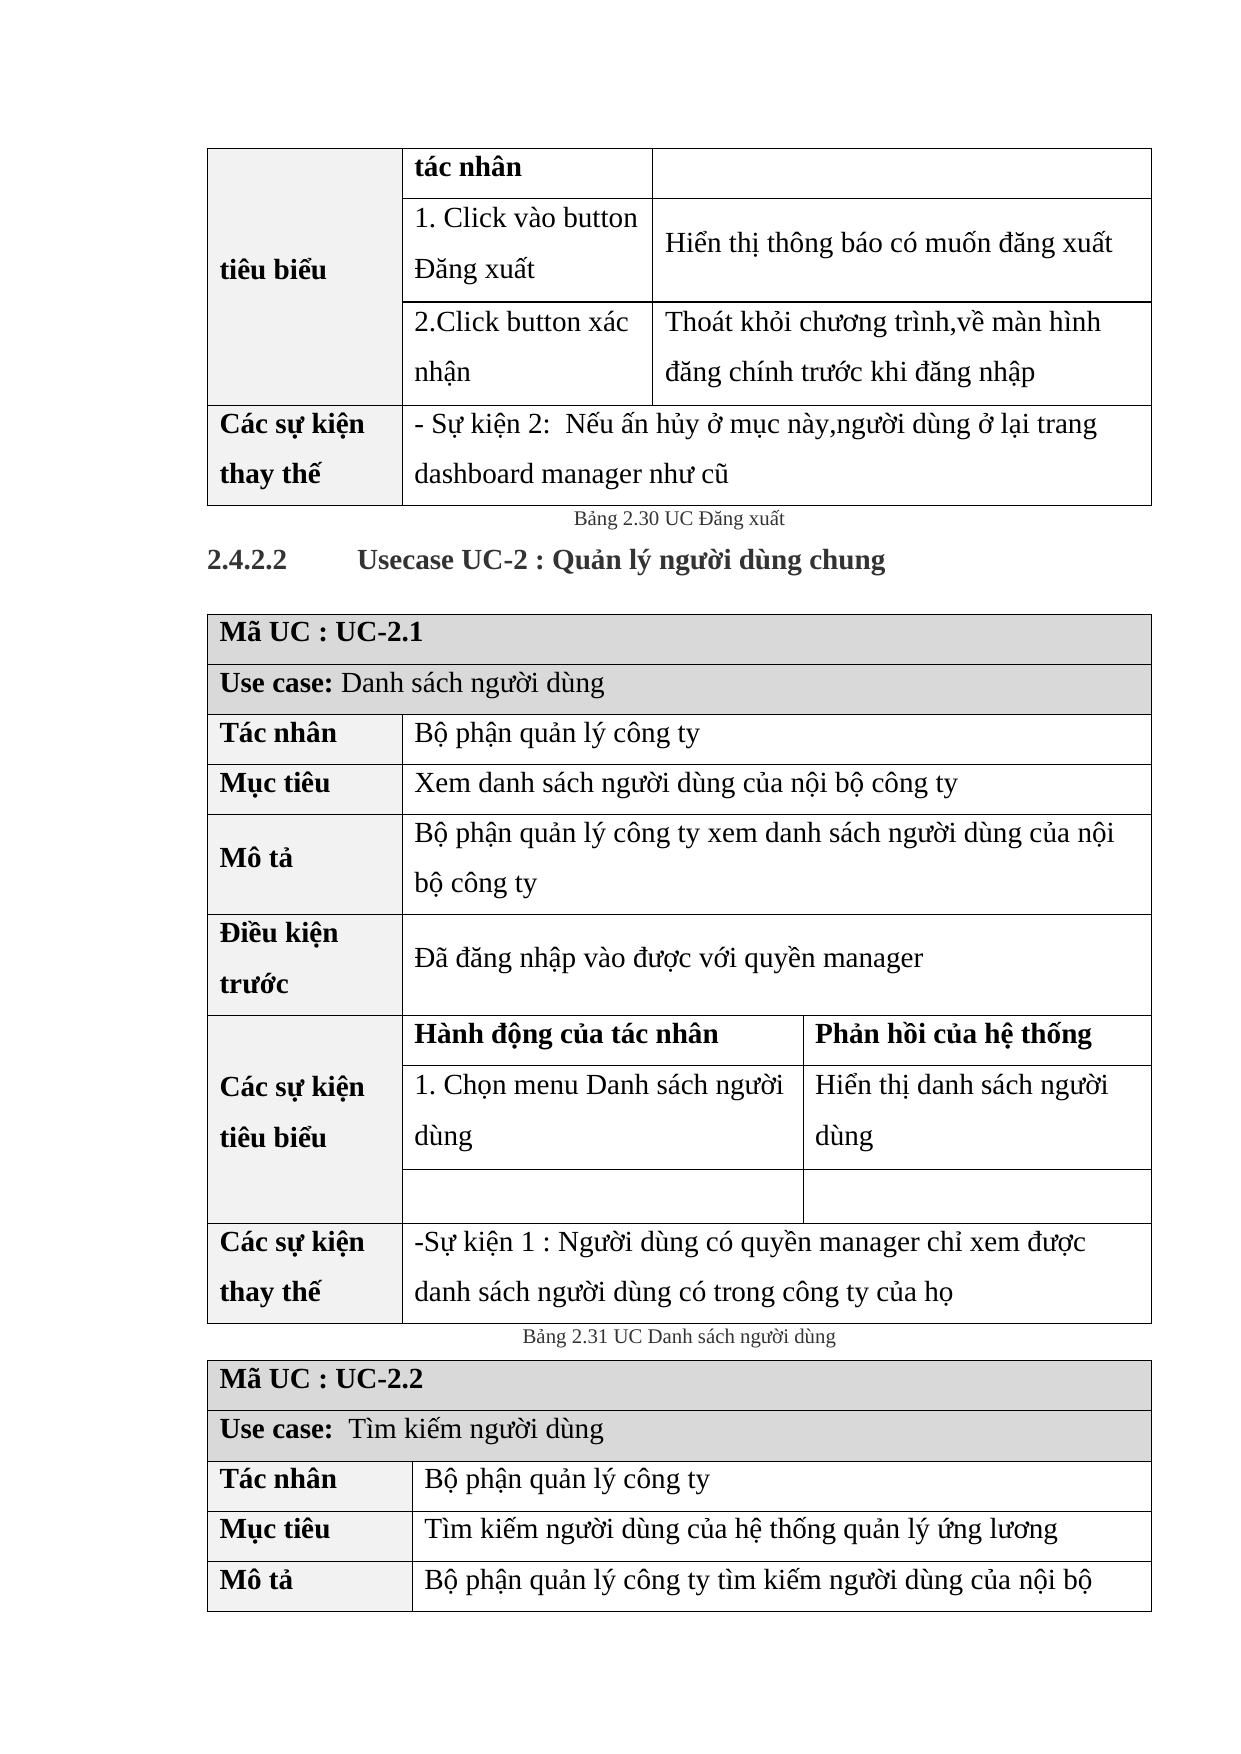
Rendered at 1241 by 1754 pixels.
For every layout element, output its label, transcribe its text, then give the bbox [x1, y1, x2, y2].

table_cell Thoát khỏi chương trình,về màn hình đăng chính trước khi đăng nhập [653, 303, 1151, 405]
table_cell Phản hồi của hệ thống [804, 1016, 1151, 1065]
table_cell [804, 1170, 1151, 1223]
subtitle Usecase UC-2 : Quản lý người dùng chung [207, 542, 1152, 576]
table_cell 2.Click button xác nhận [403, 303, 652, 405]
table_header Mã UC : UC-2.2 [208, 1361, 1151, 1410]
table_cell Hiển thị danh sách người dùng [804, 1066, 1151, 1168]
table_cell Tác nhân [208, 715, 402, 764]
table_cell Use case: Danh sách người dùng [208, 665, 1151, 714]
table_cell Mô tả [208, 1562, 412, 1611]
table_cell Bộ phận quản lý công ty [413, 1462, 1151, 1511]
table_cell 1. Click vào button Đăng xuất [403, 199, 652, 301]
table_cell -Sự kiện 1 : Người dùng có quyền manager chỉ xem được danh sách người dùng có trong công ty của họ [403, 1224, 1151, 1323]
table_cell Hành động của tác nhân [403, 1016, 803, 1065]
table_header Mã UC : UC-2.1 [208, 615, 1151, 664]
table_cell Điều kiện trước [208, 915, 402, 1015]
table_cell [208, 149, 402, 405]
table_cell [403, 149, 652, 198]
table_cell - Sự kiện 2: Nếu ấn hủy ở mục này,người dùng ở lại trang dashboard manager như cũ [403, 406, 1151, 505]
table_cell Các sự kiện thay thế [208, 406, 402, 505]
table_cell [653, 149, 1151, 198]
table_cell [403, 1170, 803, 1223]
table_cell Hiển thị thông báo có muốn đăng xuất [653, 199, 1151, 301]
table_cell Mục tiêu [208, 1512, 412, 1561]
table_cell Đã đăng nhập vào được với quyền manager [403, 915, 1151, 1015]
table_cell Mô tả [208, 815, 402, 914]
table_cell Bộ phận quản lý công ty [403, 715, 1151, 764]
table_cell Các sự kiện thay thế [208, 1224, 402, 1323]
table_cell Mục tiêu [208, 765, 402, 814]
table_cell Bộ phận quản lý công ty xem danh sách người dùng của nội bộ công ty [403, 815, 1151, 914]
table_cell 1. Chọn menu Danh sách người dùng [403, 1066, 803, 1168]
table_cell Use case: Tìm kiếm người dùng [208, 1411, 1151, 1461]
table_cell Các sự kiện tiêu biểu [208, 1016, 402, 1223]
table_cell Xem danh sách người dùng của nội bộ công ty [403, 765, 1151, 814]
table_cell Tác nhân [208, 1462, 412, 1511]
table_cell Tìm kiếm người dùng của hệ thống quản lý ứng lương [413, 1512, 1151, 1561]
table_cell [413, 1562, 1151, 1611]
